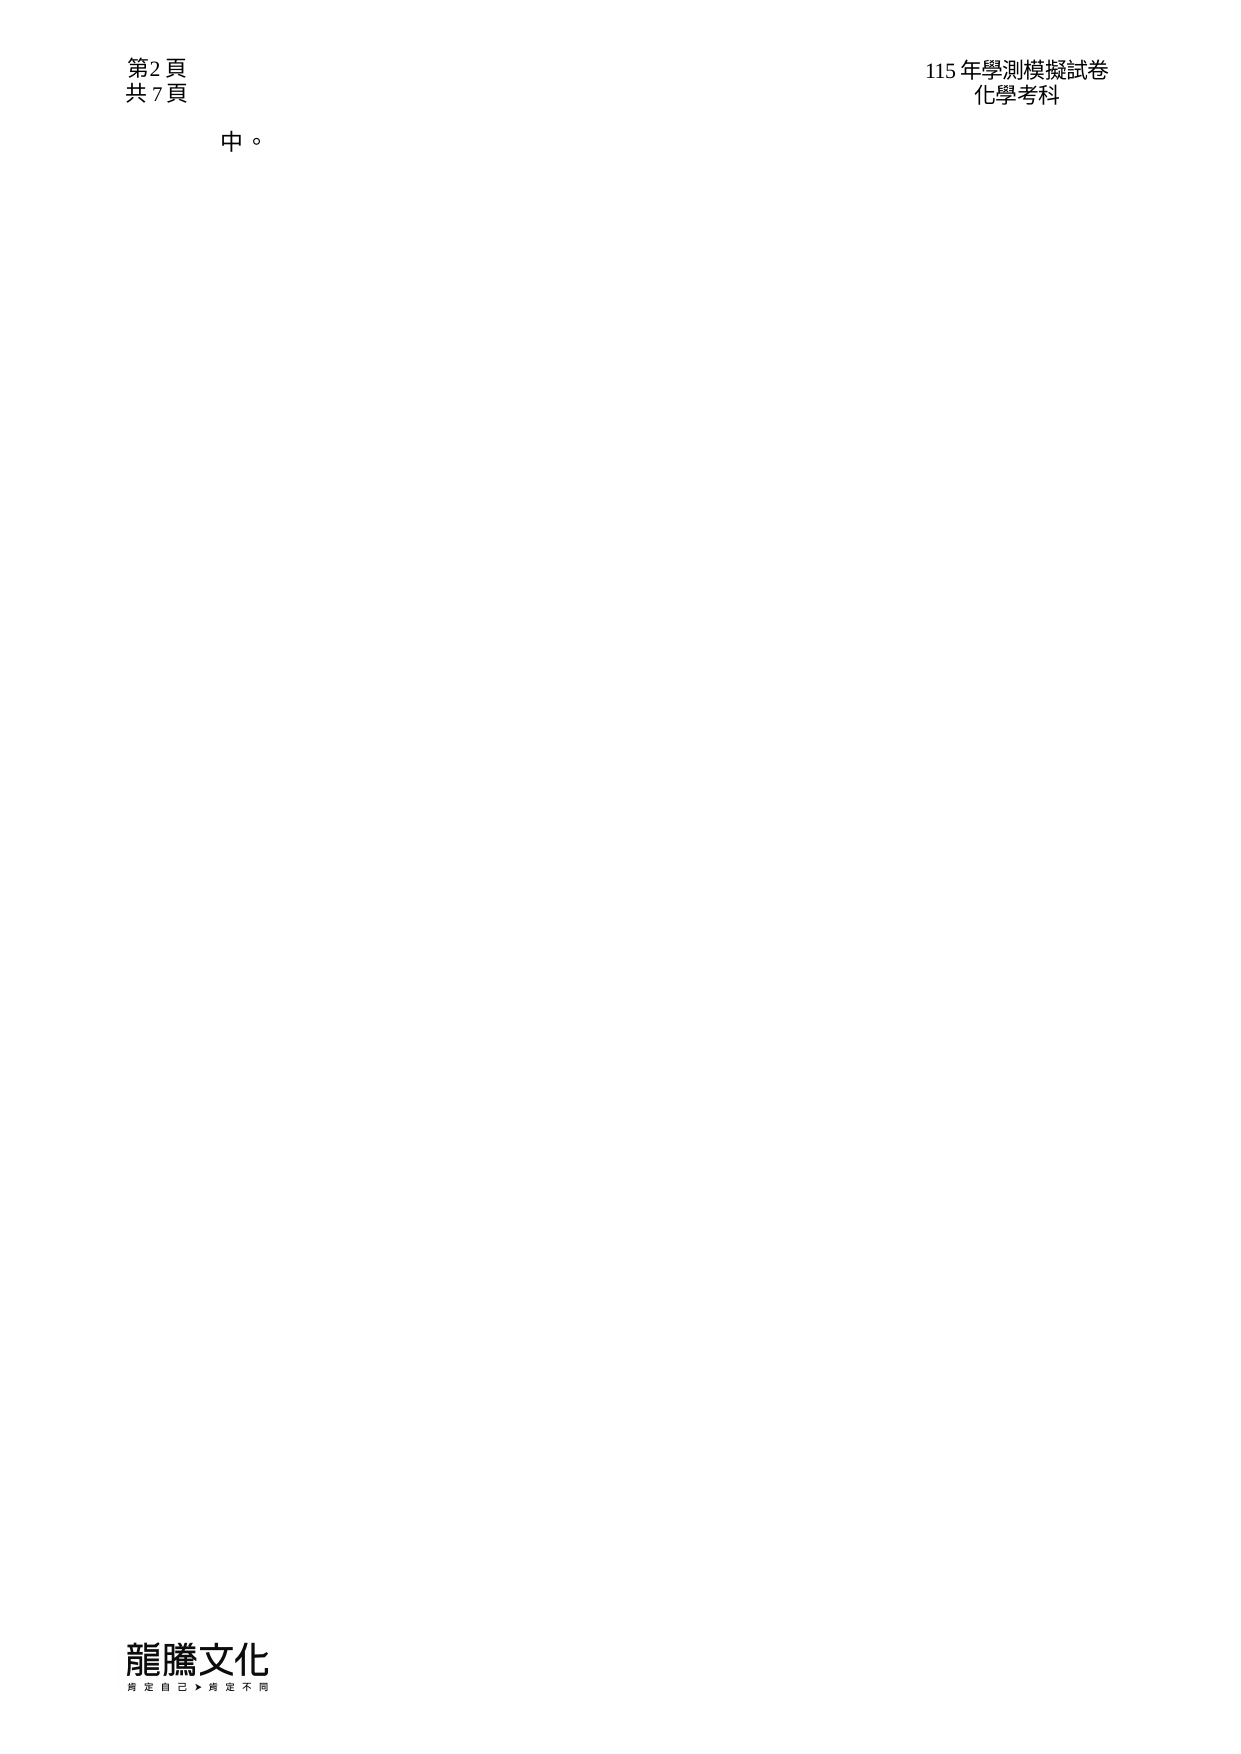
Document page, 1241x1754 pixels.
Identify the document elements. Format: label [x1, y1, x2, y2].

picture [118, 1641, 273, 1695]
text [158, 119, 1120, 161]
